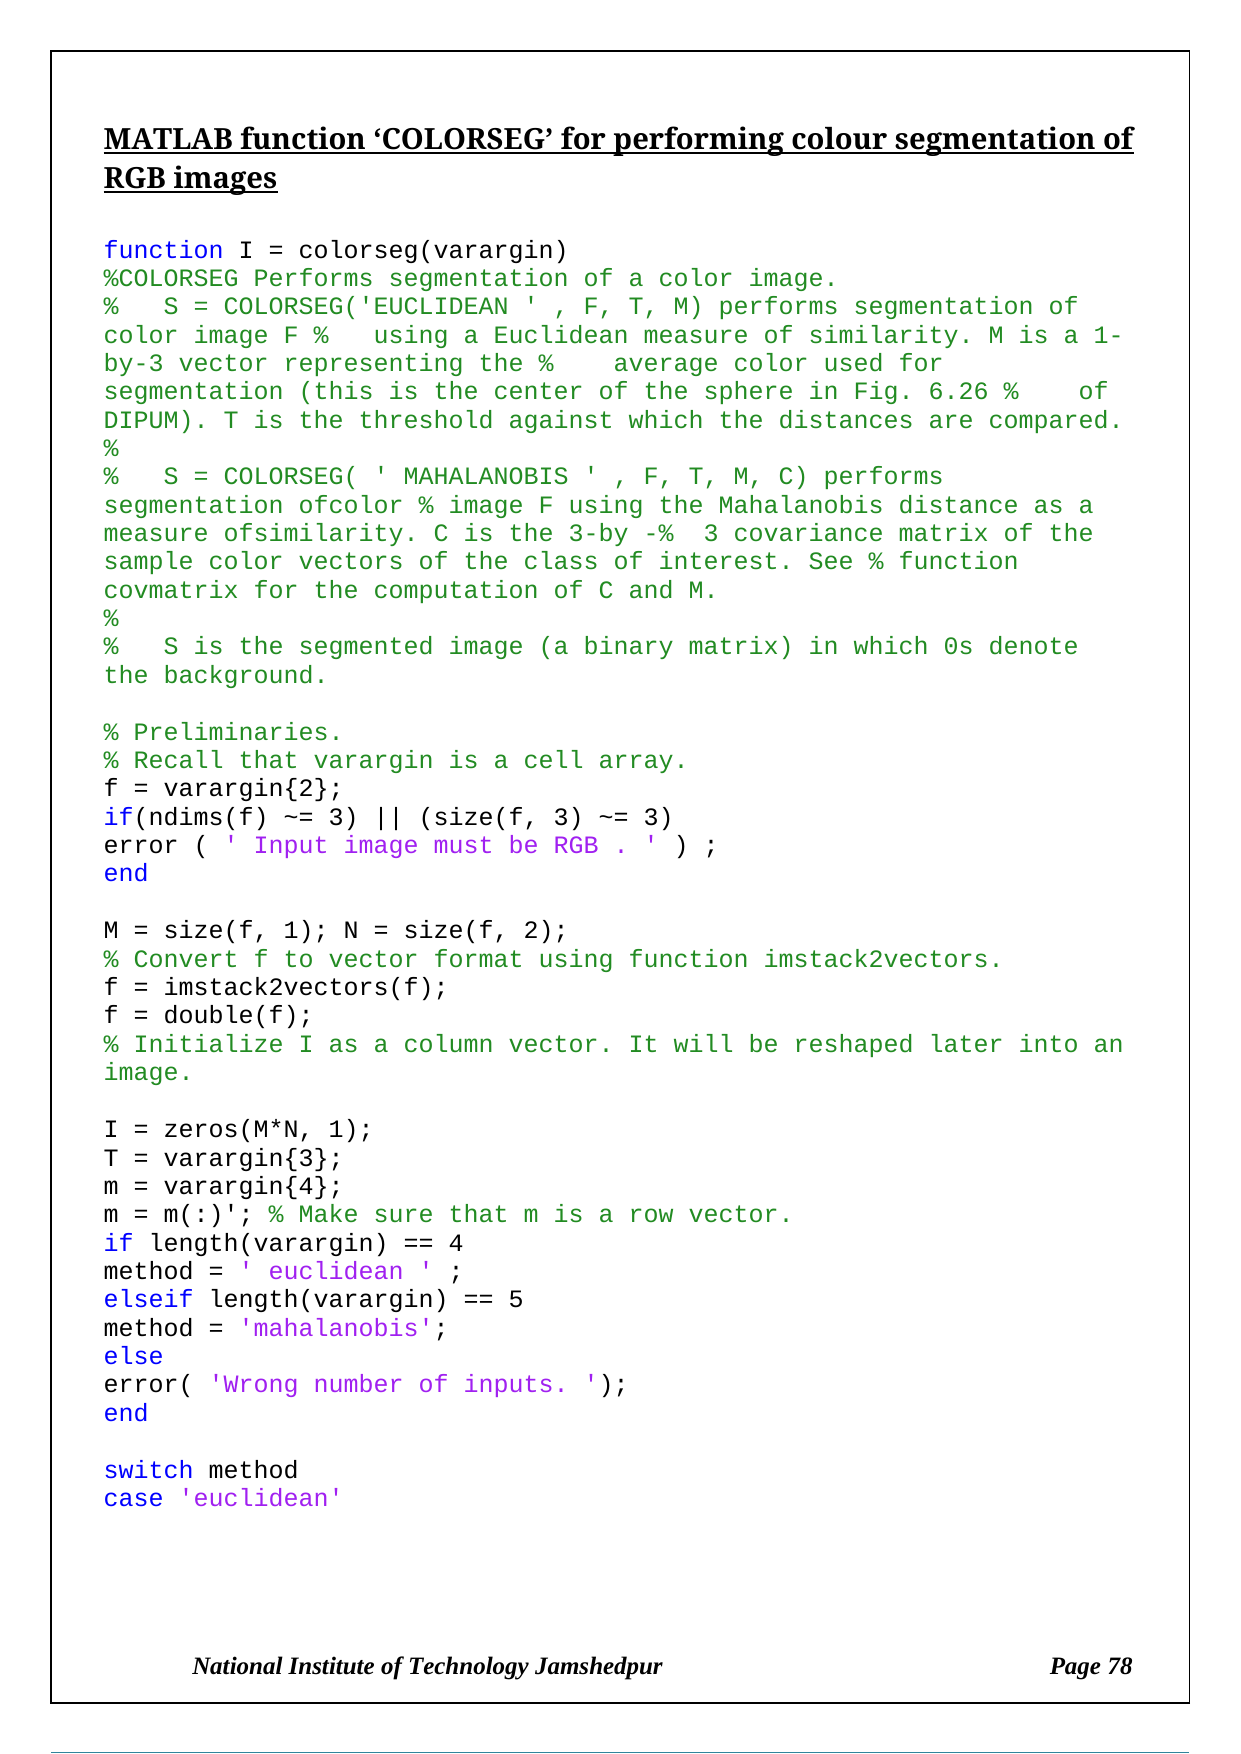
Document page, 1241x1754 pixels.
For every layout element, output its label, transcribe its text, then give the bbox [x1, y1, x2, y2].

text m = m(:)'; % Make sure that m is a row vector. [103, 1202, 1137, 1230]
text %COLORSEG Performs segmentation of a color image. [103, 266, 1137, 294]
text m = varargin{4}; [103, 1173, 1137, 1202]
text else [103, 1343, 1137, 1372]
text switch method [103, 1457, 1137, 1486]
text M = size(f, 1); N = size(f, 2); [103, 918, 1137, 946]
text % Initialize I as a column vector. It will be reshaped later into an image. [103, 1031, 1137, 1088]
text f = double(f); [103, 1003, 1137, 1031]
text error ( ' Input image must be RGB . ' ) ; [103, 833, 1137, 861]
text end [103, 1400, 1137, 1428]
text % S = COLORSEG( ' MAHALANOBIS ' , F, T, M, C) performs segmentation ofcolor % image F using the Mahalanobis distance as a measure ofsimilarity. C is the 3-by -% 3 covariance matrix of the sample color vectors of the class of interest. See % function covmatrix for the computation of C and M. [103, 464, 1137, 606]
text case 'euclidean' [103, 1486, 1137, 1514]
text method = 'mahalanobis'; [103, 1315, 1137, 1343]
text % Preliminaries. [103, 719, 1137, 748]
text function I = colorseg(varargin) [103, 237, 1137, 266]
text % Recall that varargin is a cell array. [103, 748, 1137, 776]
text error( 'Wrong number of inputs. '); [103, 1372, 1137, 1400]
text if(ndims(f) ~= 3) || (size(f, 3) ~= 3) [103, 804, 1137, 833]
text end [103, 861, 1137, 889]
text f = varargin{2}; [103, 776, 1137, 804]
text % [103, 606, 1137, 634]
text % [103, 436, 1137, 464]
text if length(varargin) == 4 [103, 1230, 1137, 1258]
text elseif length(varargin) == 5 [103, 1287, 1137, 1315]
text % Convert f to vector format using function imstack2vectors. [103, 946, 1137, 975]
text MATLAB function ‘COLORSEG’ for performing colour segmentation of RGB images [103, 118, 1137, 197]
text method = ' euclidean ' ; [103, 1258, 1137, 1287]
text I = zeros(M*N, 1); [103, 1117, 1137, 1145]
text % S is the segmented image (a binary matrix) in which 0s denote the background. [103, 634, 1137, 691]
text f = imstack2vectors(f); [103, 975, 1137, 1003]
text T = varargin{3}; [103, 1145, 1137, 1173]
text % S = COLORSEG('EUCLIDEAN ' , F, T, M) performs segmentation of color image F % using a Euclidean measure of similarity. M is a 1-by-3 vector representing the % average color used for segmentation (this is the center of the sphere in Fig. 6.26 % of DIPUM). T is the threshold against which the distances are compared. [103, 294, 1137, 436]
